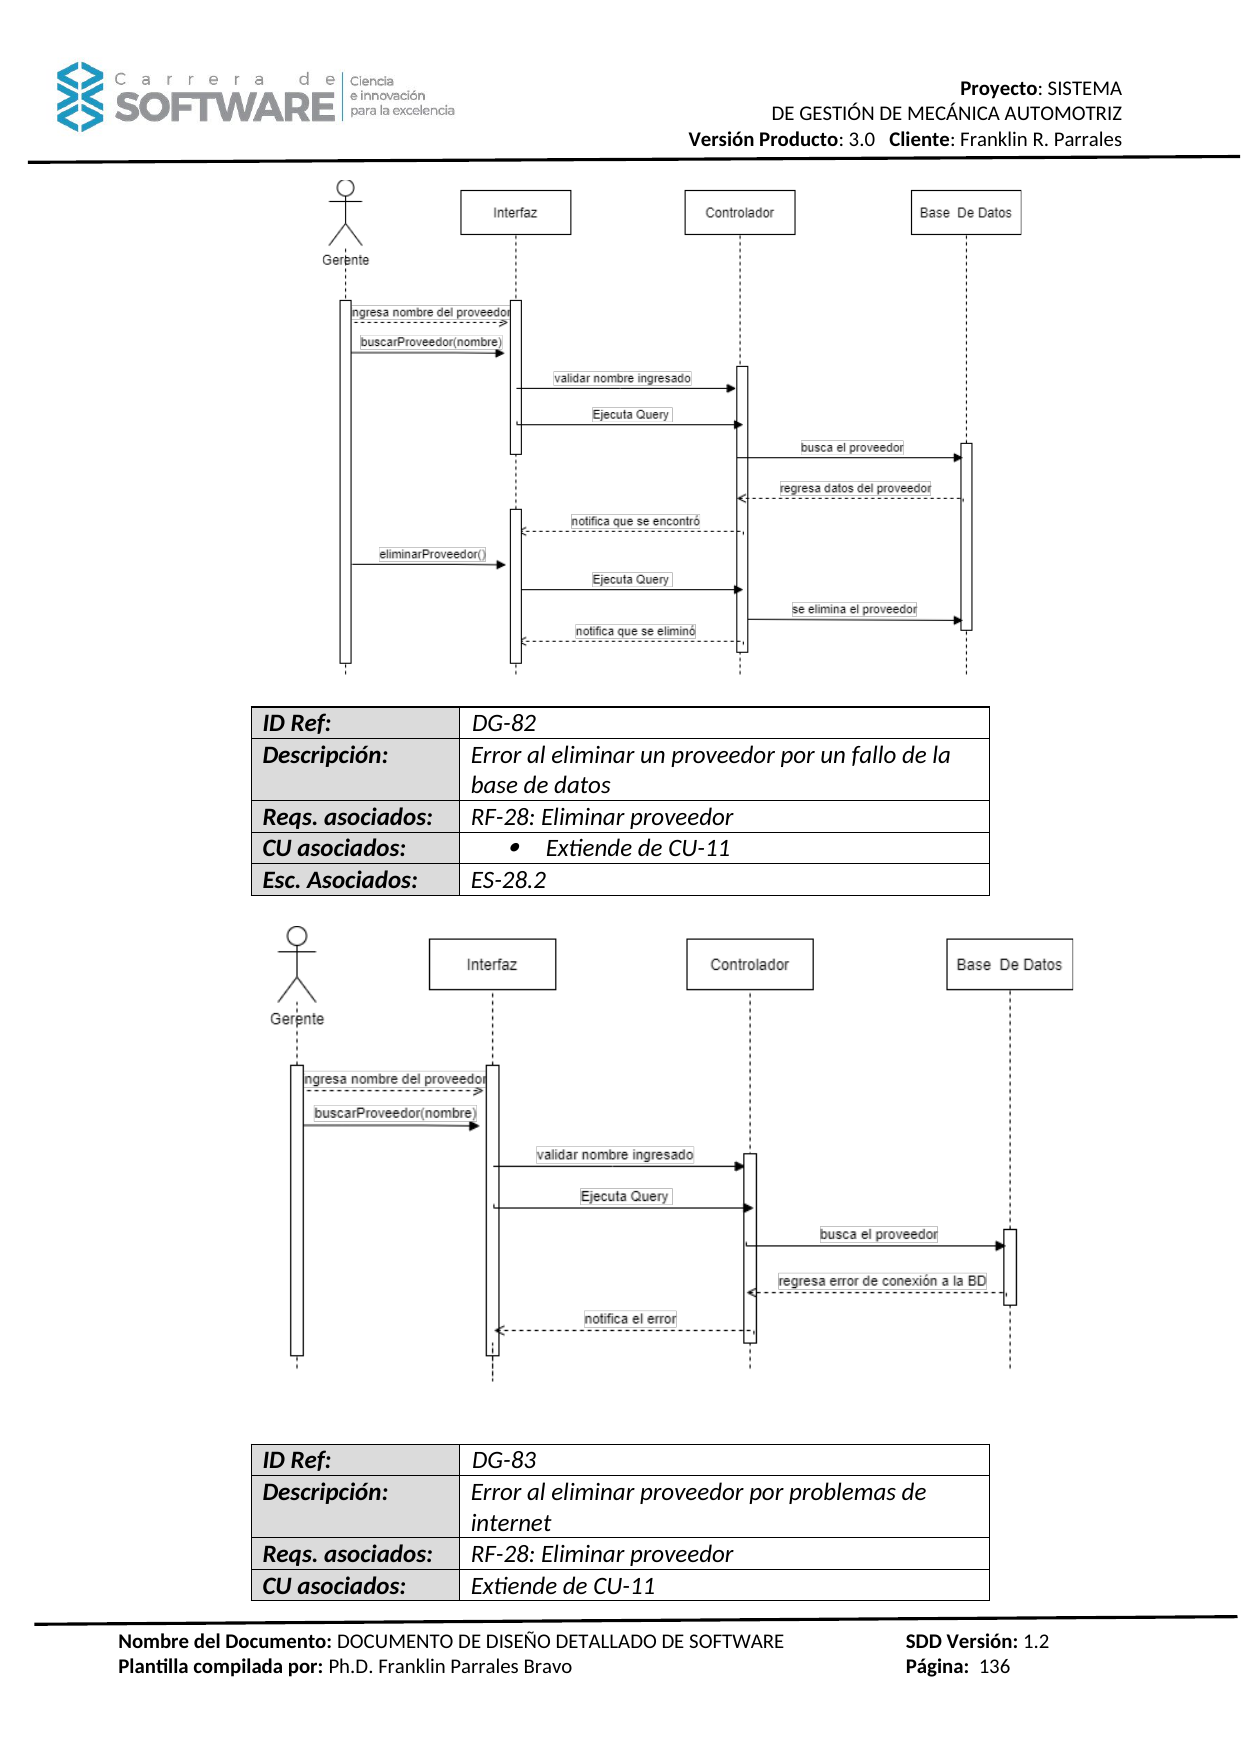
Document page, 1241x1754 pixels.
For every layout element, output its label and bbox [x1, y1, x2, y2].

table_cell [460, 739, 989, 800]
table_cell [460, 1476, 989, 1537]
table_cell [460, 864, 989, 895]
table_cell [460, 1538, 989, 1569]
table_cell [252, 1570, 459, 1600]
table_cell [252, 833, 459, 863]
picture [270, 926, 1074, 1383]
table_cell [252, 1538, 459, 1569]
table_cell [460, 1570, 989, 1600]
picture [46, 46, 461, 154]
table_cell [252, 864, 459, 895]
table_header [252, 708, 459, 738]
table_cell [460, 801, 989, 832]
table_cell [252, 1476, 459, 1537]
picture [322, 180, 1022, 676]
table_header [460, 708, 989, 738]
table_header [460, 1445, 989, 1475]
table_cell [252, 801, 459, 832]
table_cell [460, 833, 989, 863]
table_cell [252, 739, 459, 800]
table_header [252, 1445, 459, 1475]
